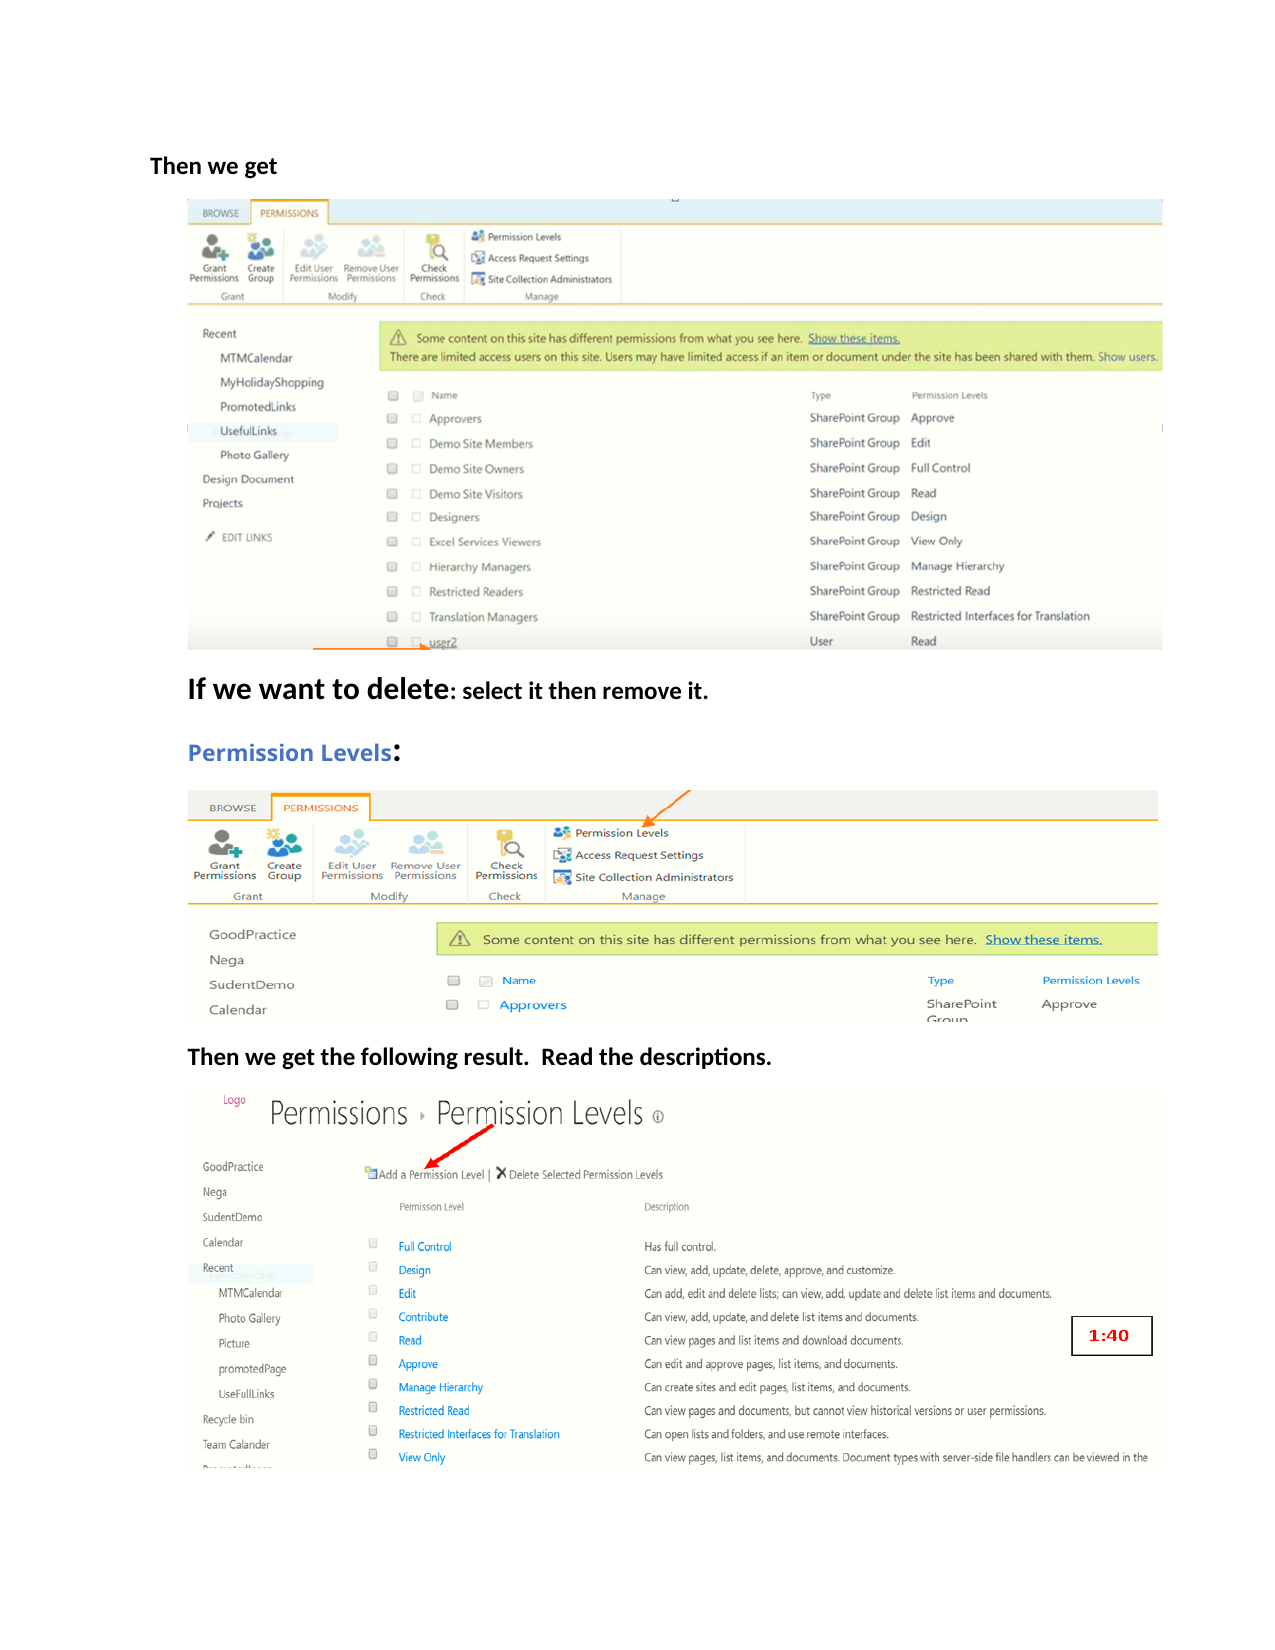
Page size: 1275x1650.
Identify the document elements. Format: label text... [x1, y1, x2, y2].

picture [187, 790, 1163, 1023]
text If we want to delete: select it then remove it. [187, 669, 1125, 707]
text Permission Levels: [187, 727, 1125, 770]
picture [187, 1090, 1162, 1468]
text Then we get the following result. Read the descriptions. [187, 1041, 1125, 1072]
picture [187, 199, 1163, 650]
text Then we get [150, 150, 1125, 181]
